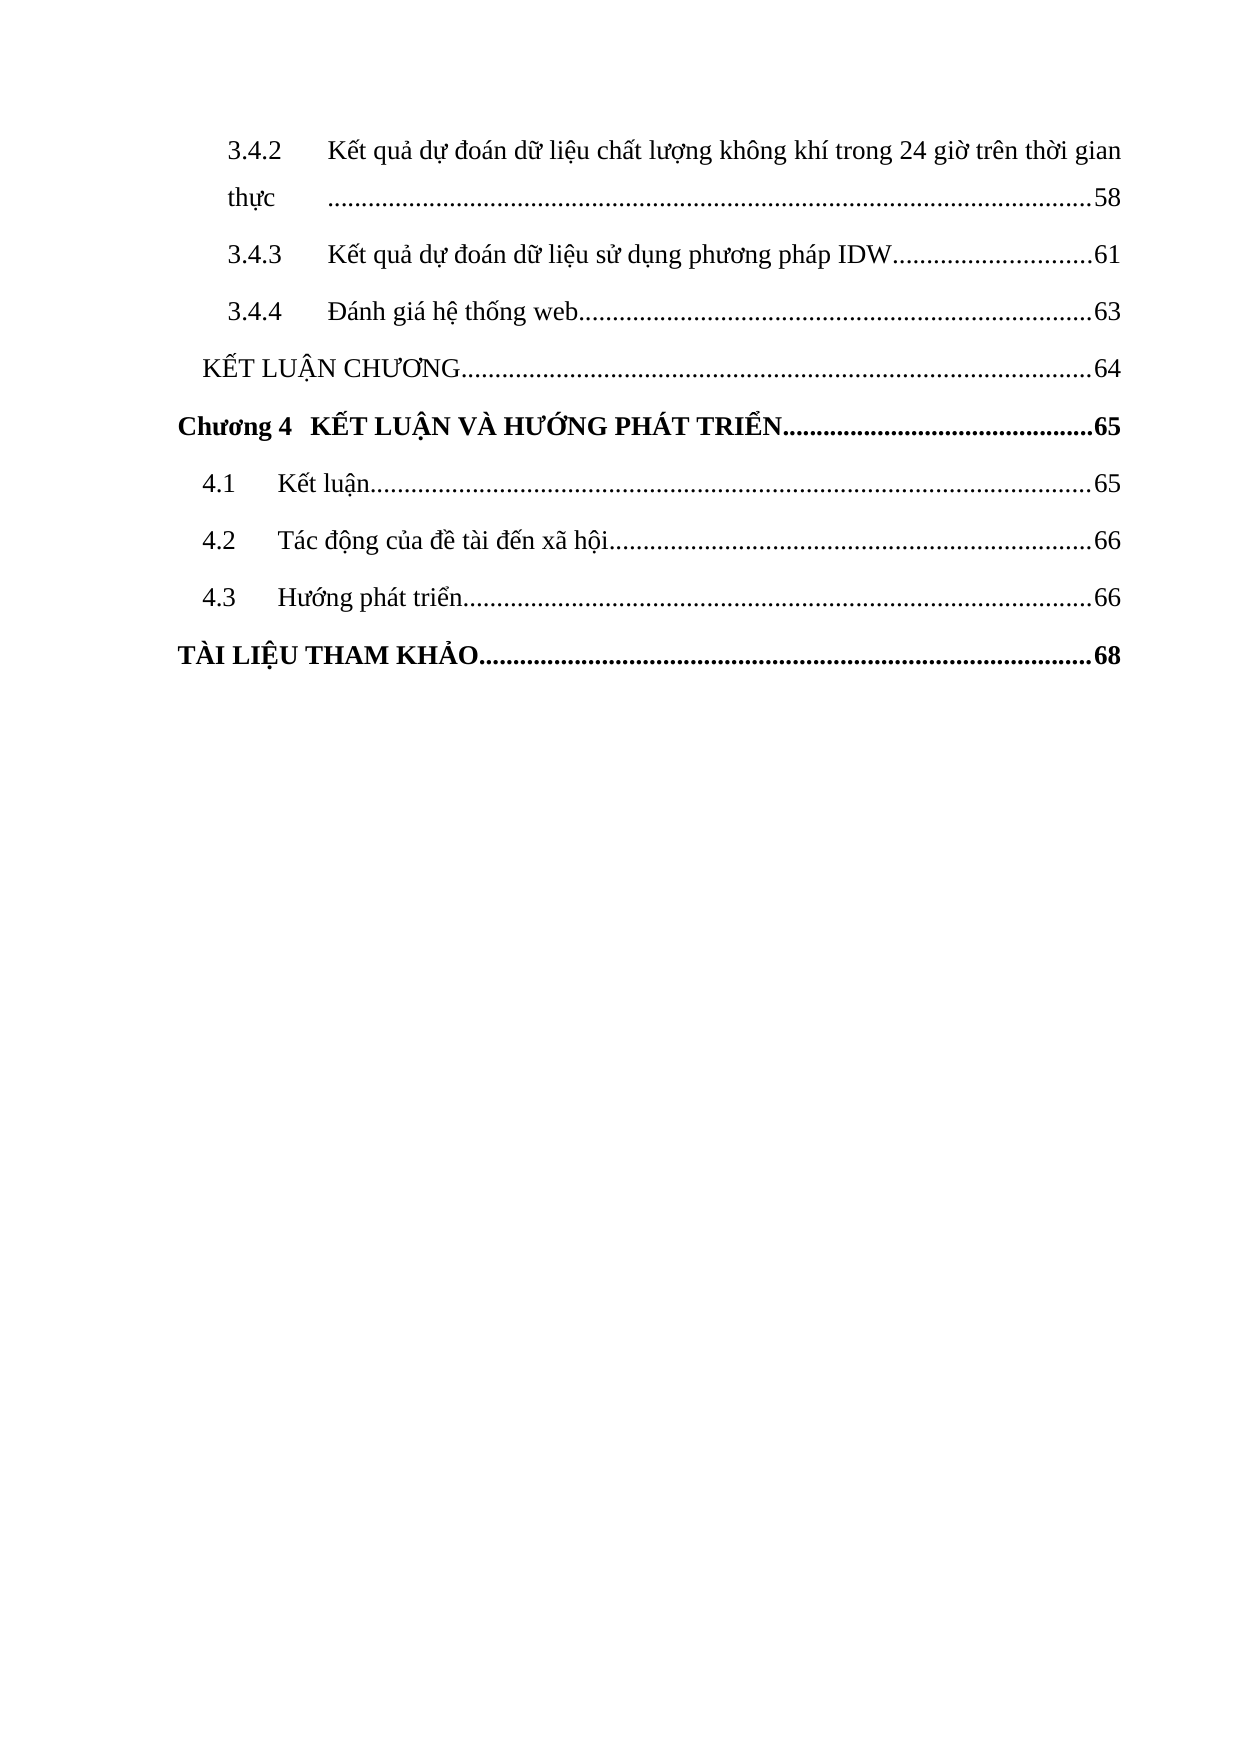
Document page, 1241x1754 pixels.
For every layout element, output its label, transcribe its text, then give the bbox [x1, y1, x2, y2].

text 4.2 Tác động của đề tài đến xã hội 66 [202, 524, 1122, 555]
text Chương 4 KẾT LUẬN VÀ HƯỚNG PHÁT TRIỂN 65 [177, 409, 1122, 441]
text 3.4.4 Đánh giá hệ thống web 63 [227, 295, 1122, 326]
text TÀI LIỆU THAM KHẢO 68 [177, 639, 1122, 670]
text 4.1 Kết luận 65 [202, 467, 1122, 498]
text 3.4.3 Kết quả dự đoán dữ liệu sử dụng phương pháp IDW 61 [227, 238, 1122, 269]
text KẾT LUẬN CHƯƠNG 64 [202, 352, 1122, 384]
text 3.4.2 Kết quả dự đoán dữ liệu chất lượng không khí trong 24 giờ trên thời gian thực 58 [227, 134, 1122, 212]
text 4.3 Hướng phát triển 66 [202, 581, 1122, 613]
